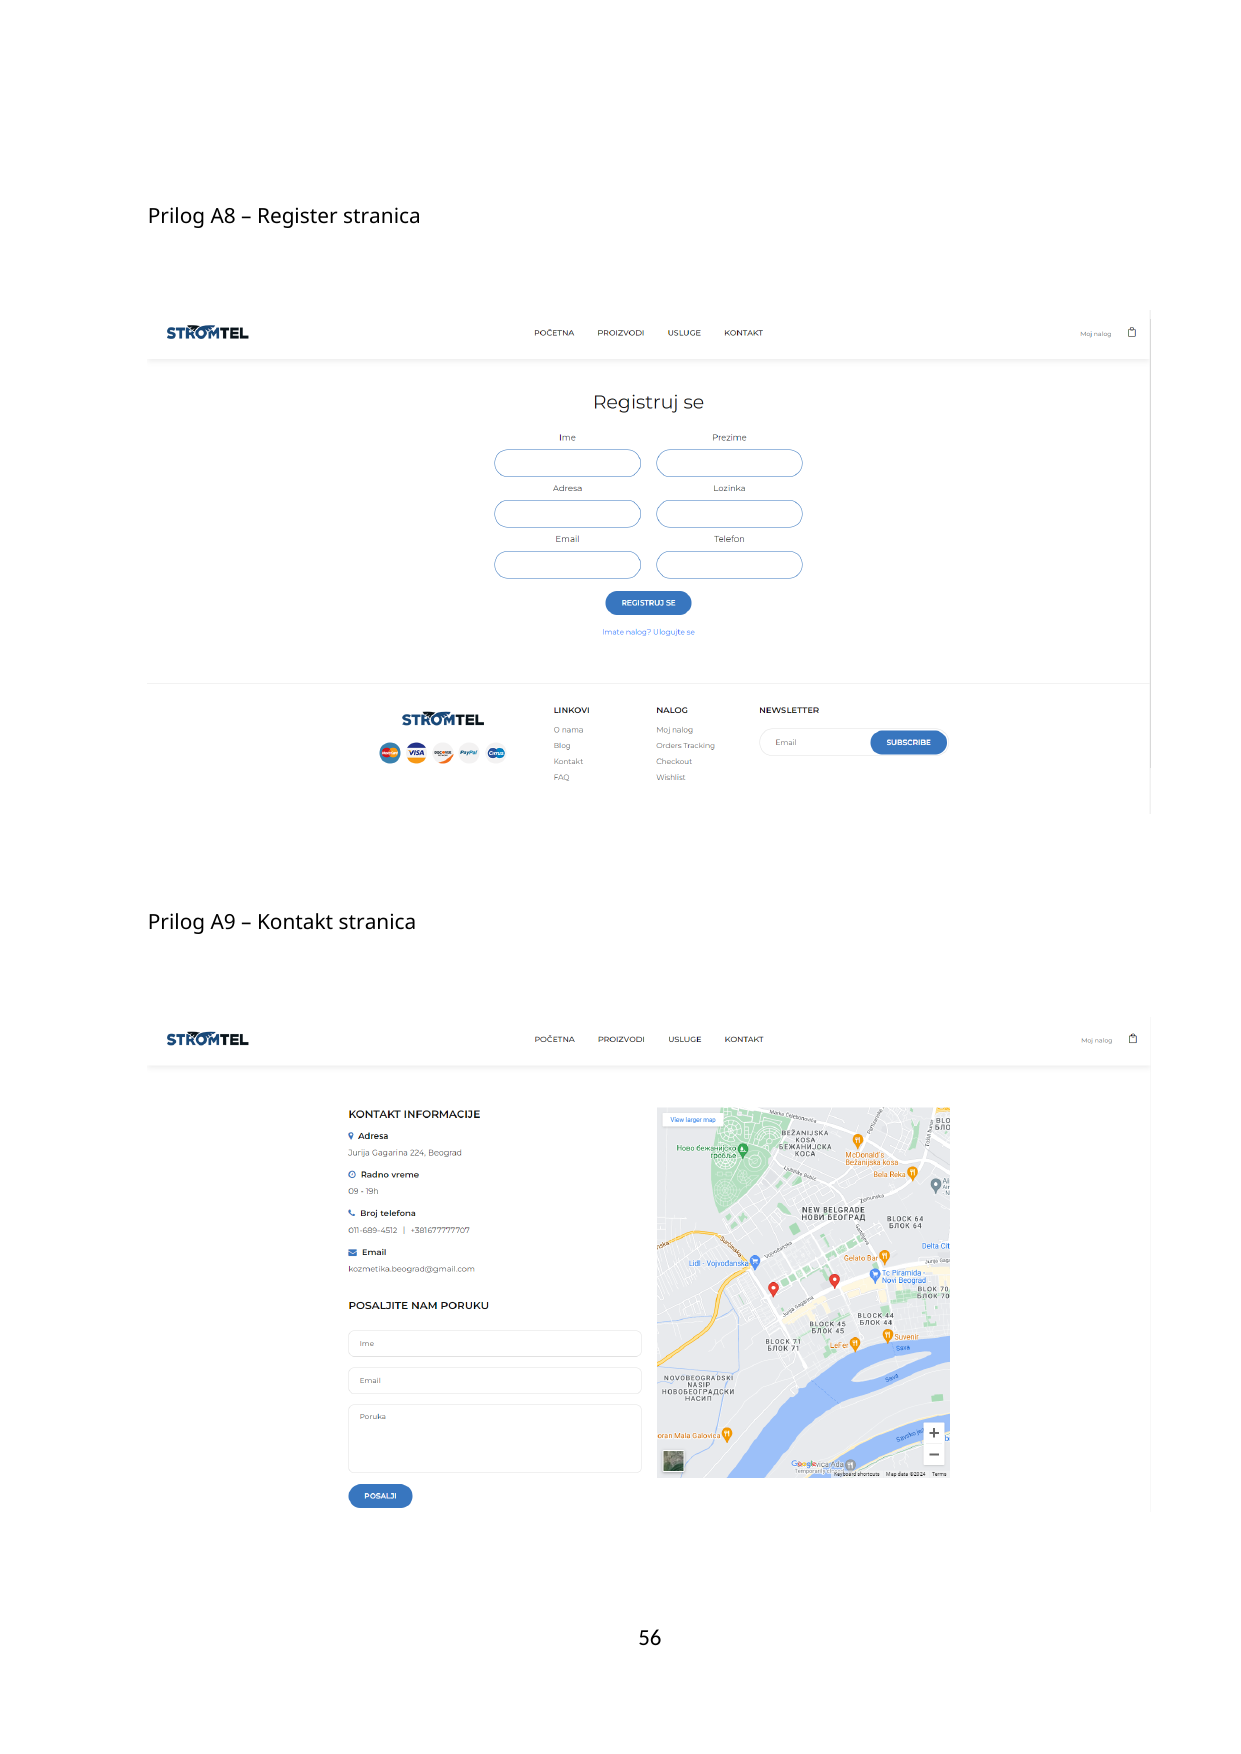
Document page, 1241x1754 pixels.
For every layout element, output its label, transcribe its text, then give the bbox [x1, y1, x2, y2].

text Prilog A9 – Kontakt stranica [148, 907, 1152, 936]
text Prilog A8 – Register stranica [148, 201, 1152, 258]
picture [147, 310, 1151, 814]
picture [147, 1017, 1151, 1512]
